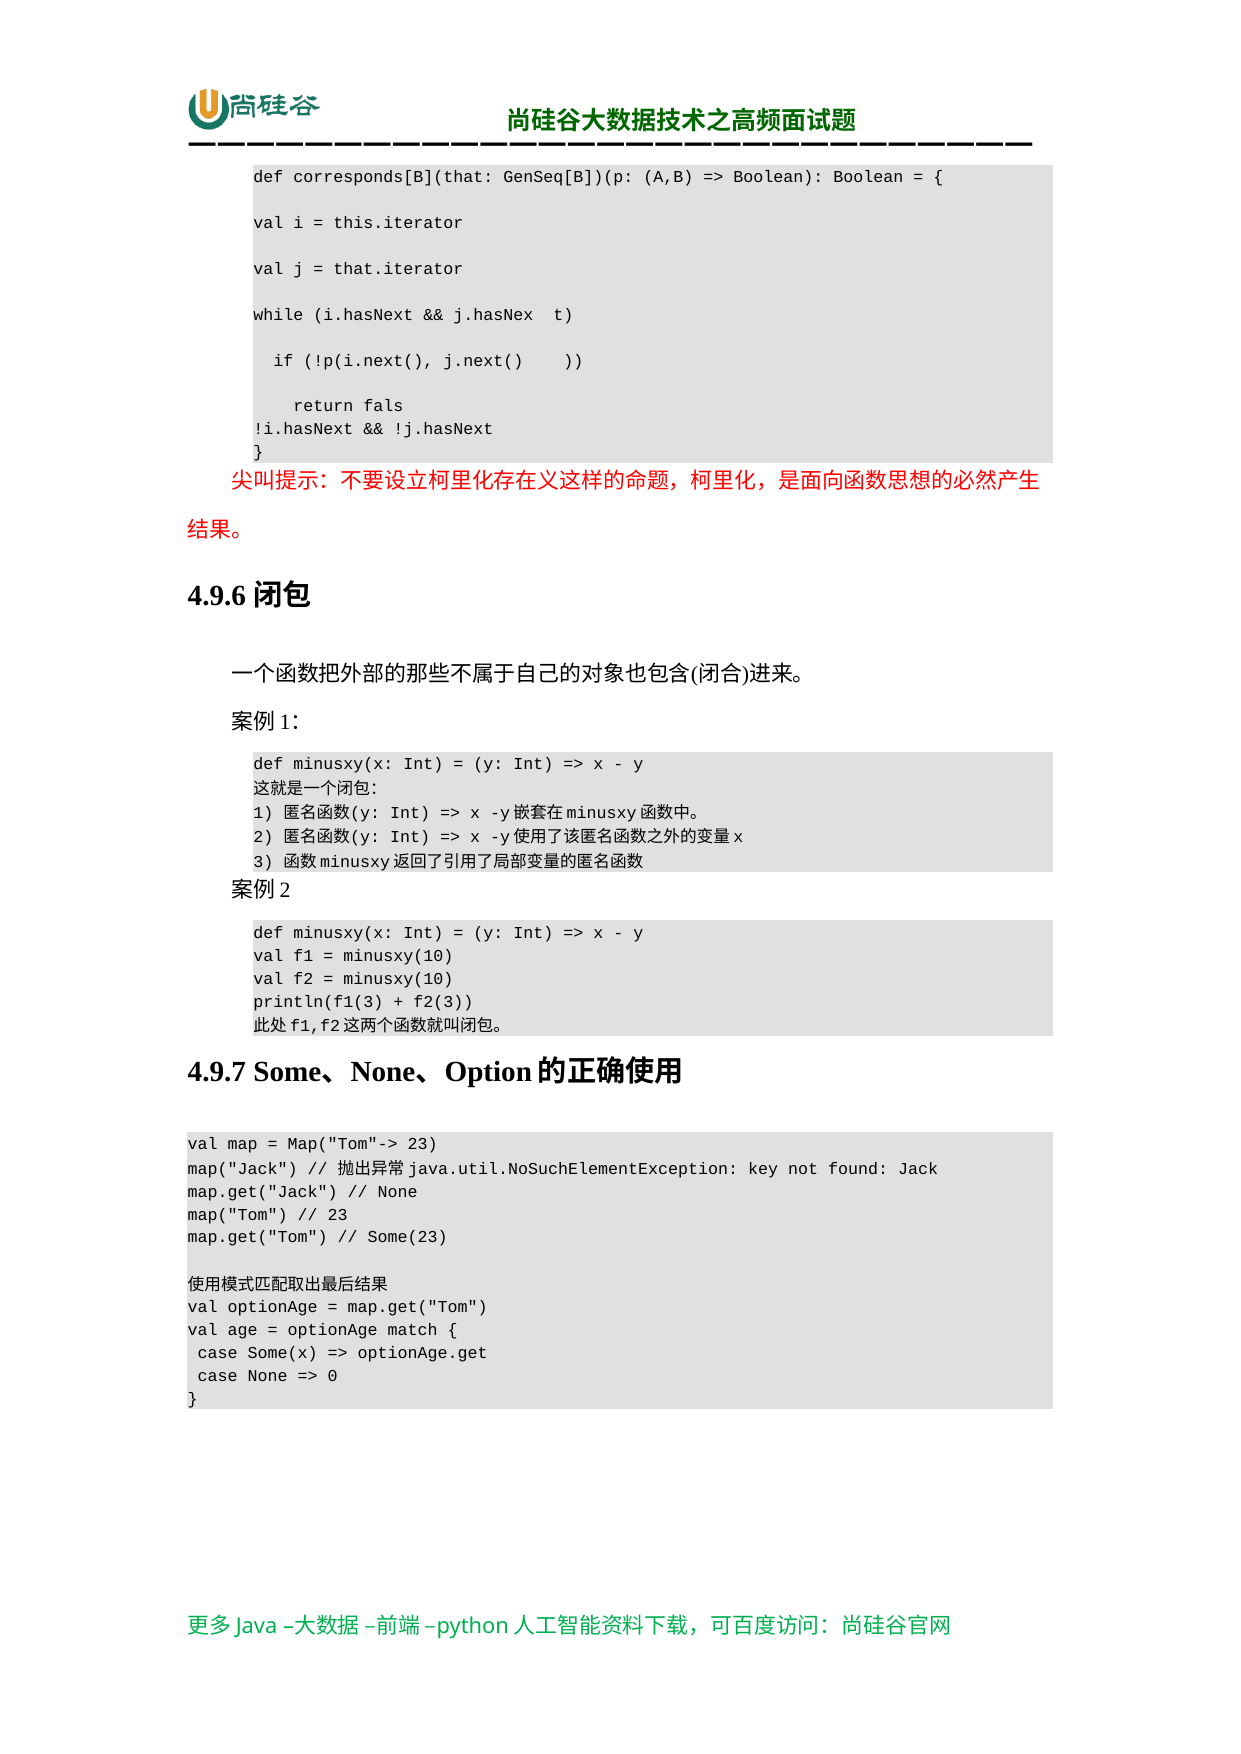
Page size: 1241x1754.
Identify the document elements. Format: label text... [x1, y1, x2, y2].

text case None => 0 [187, 1364, 1053, 1387]
text 2) 匿名函数(y: Int) => x -y使用了该匿名函数之外的变量x [253, 823, 1053, 848]
text } [253, 440, 1053, 463]
text 尖叫提示：不要设立柯里化存在义这样的命题，柯里化，是面向函数思想的必然产生结果。 [187, 463, 1053, 544]
text } [187, 1387, 1053, 1409]
subtitle 4.9.6 闭包 [187, 560, 1053, 625]
text case Some(x) => optionAge.get [187, 1341, 1053, 1364]
text def minusxy(x: Int) = (y: Int) => x - y [253, 752, 1053, 775]
text val optionAge = map.get("Tom") [187, 1295, 1053, 1318]
text val j = that.iterator [253, 256, 1053, 279]
text 一个函数把外部的那些不属于自己的对象也包含(闭合)进来。 [187, 655, 1053, 688]
text val f2 = minusxy(10) [253, 966, 1053, 989]
text 案例2 [187, 872, 1053, 904]
text return fals [253, 394, 1053, 417]
text val f1 = minusxy(10) [253, 943, 1053, 966]
subtitle 4.9.7 Some、None、Option的正确使用 [187, 1036, 1053, 1101]
text map.get("Jack") // None [187, 1179, 1053, 1202]
text map("Jack") // 抛出异常 java.util.NoSuchElementException: key not found: Jack [187, 1155, 1053, 1179]
text def minusxy(x: Int) = (y: Int) => x - y [253, 920, 1053, 943]
text 3) 函数minusxy返回了引用了局部变量的匿名函数 [253, 848, 1053, 872]
text 这就是一个闭包： [253, 775, 1053, 799]
text val map = Map("Tom"-> 23) [187, 1132, 1053, 1155]
text if (!p(i.next(), j.next() )) [253, 348, 1053, 371]
text println(f1(3) + f2(3)) [253, 989, 1053, 1012]
text 1) 匿名函数(y: Int) => x -y嵌套在minusxy函数中。 [253, 799, 1053, 823]
text 使用模式匹配取出最后结果 [187, 1271, 1053, 1295]
text map("Tom") // 23 [187, 1202, 1053, 1225]
text !i.hasNext && !j.hasNext [253, 417, 1053, 440]
text 案例1： [187, 703, 1053, 736]
text while (i.hasNext && j.hasNex t) [253, 302, 1053, 325]
text val age = optionAge match { [187, 1318, 1053, 1341]
text map.get("Tom") // Some(23) [187, 1225, 1053, 1248]
text 此处f1,f2这两个函数就叫闭包。 [253, 1012, 1053, 1036]
text def corresponds[B](that: GenSeq[B])(p: (A,B) => Boolean): Boolean = { [253, 165, 1053, 188]
text val i = this.iterator [253, 211, 1053, 233]
